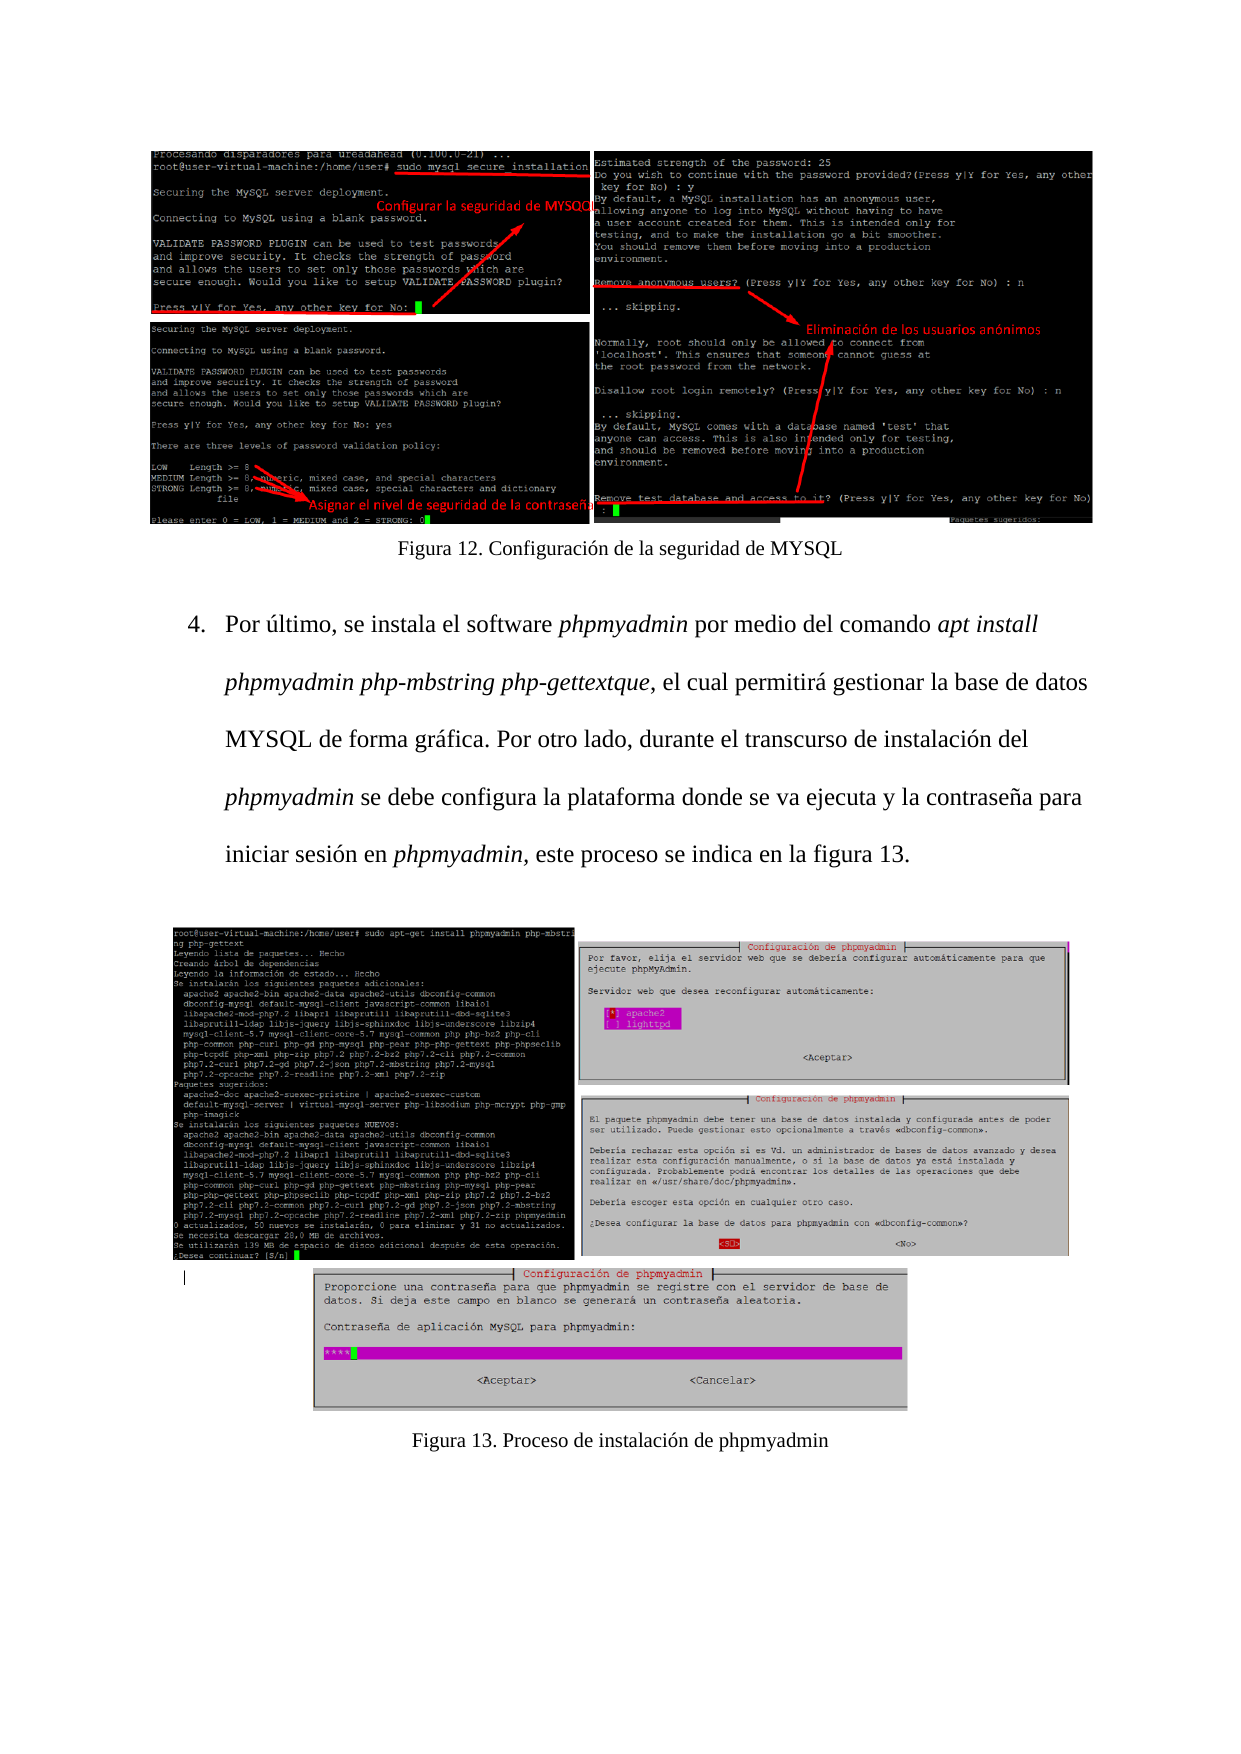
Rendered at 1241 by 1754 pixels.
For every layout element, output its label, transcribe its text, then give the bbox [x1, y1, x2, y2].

list Por último, se instala el software phpmyadmin por medio del comando apt install phpmyadmin php-mbstring php-gettextque, el cual permitirá gestionar la base de datos MYSQL de forma gráfica. Por otro lado, durante el transcurso de instalación del phpmyadmin se debe configura la plataforma donde se va ejecuta y la contraseña para iniciar sesión en phpmyadmin, este proceso se indica en la figura 13. [187, 609, 1090, 868]
picture [150, 150, 1095, 524]
text Figura 12. Configuración de la seguridad de MYSQL [150, 536, 1090, 560]
picture [170, 913, 1070, 1416]
text Figura 13. Proceso de instalación de phpmyadmin [150, 1428, 1090, 1452]
